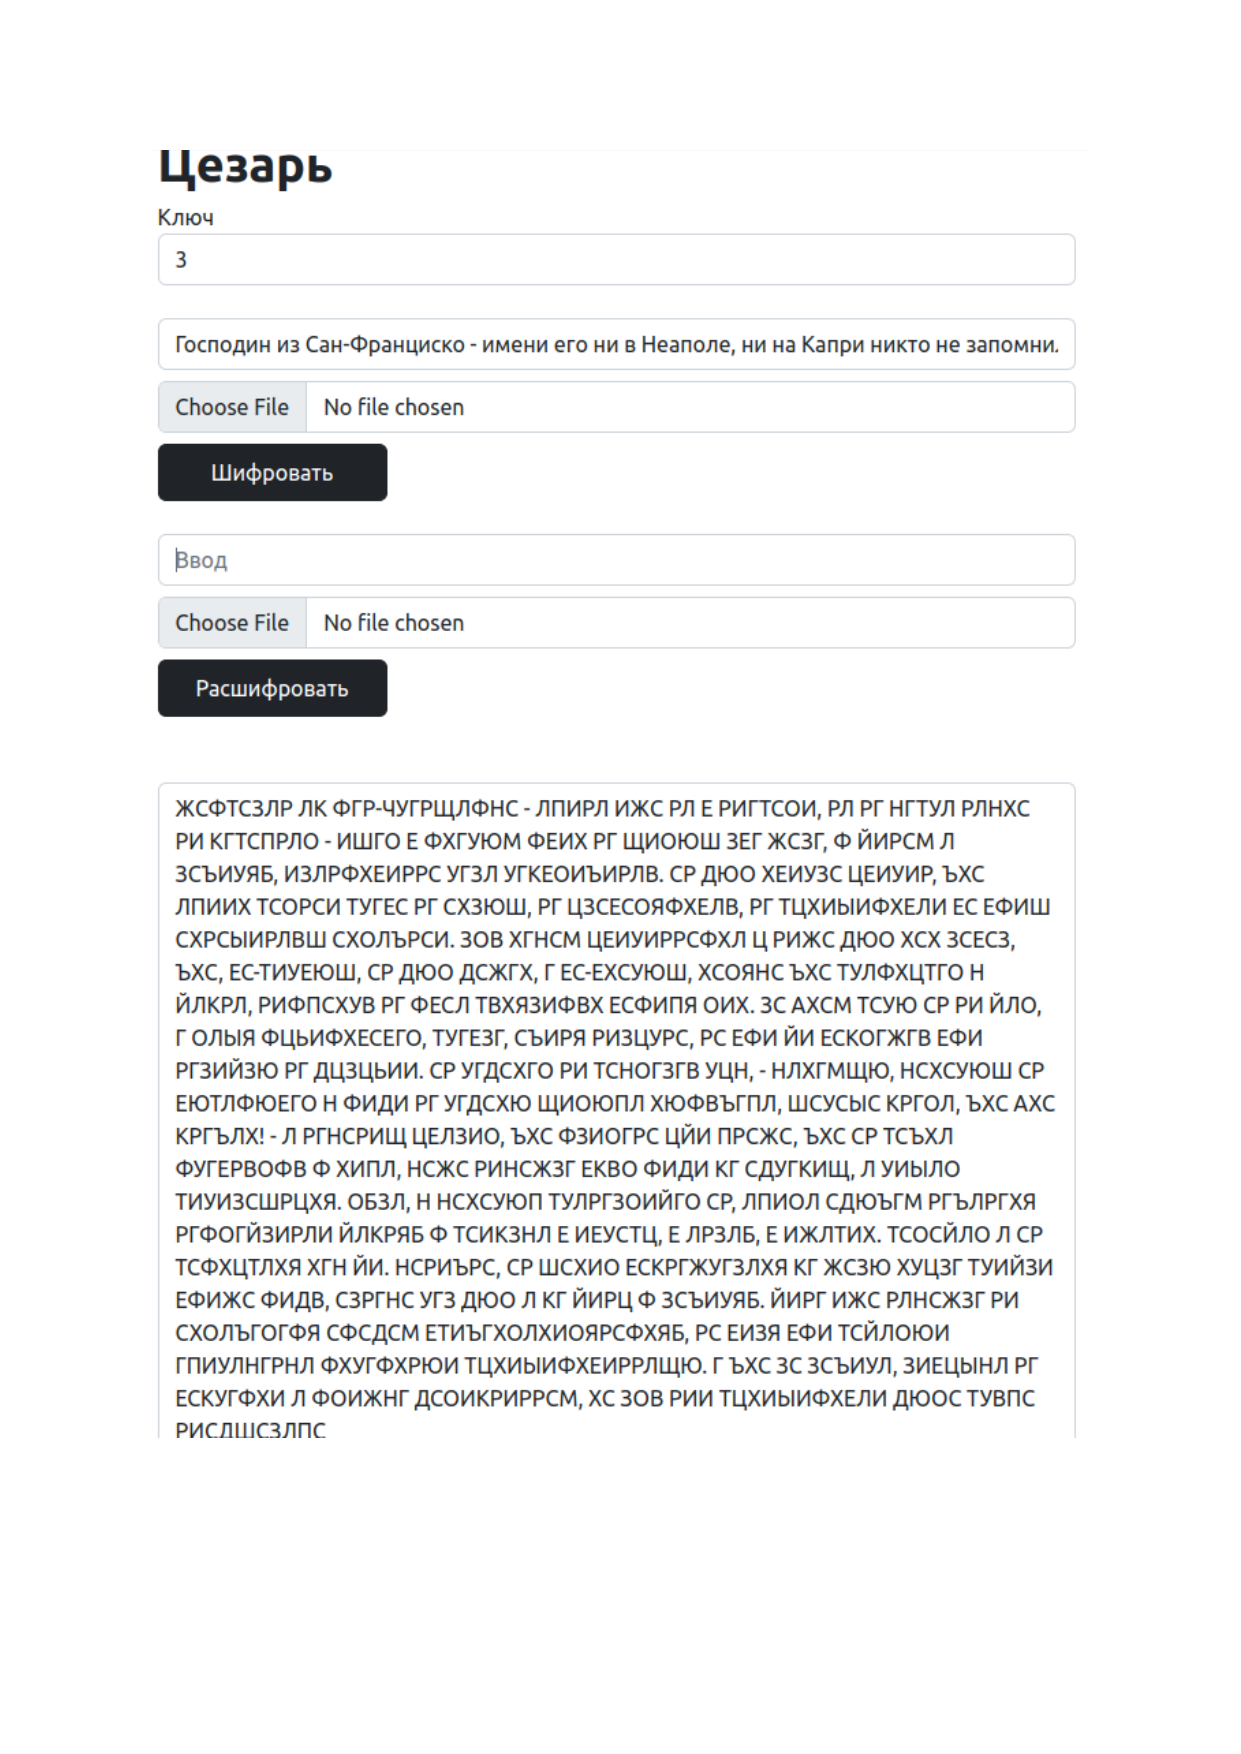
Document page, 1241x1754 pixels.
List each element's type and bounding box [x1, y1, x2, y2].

picture [150, 150, 1091, 1438]
